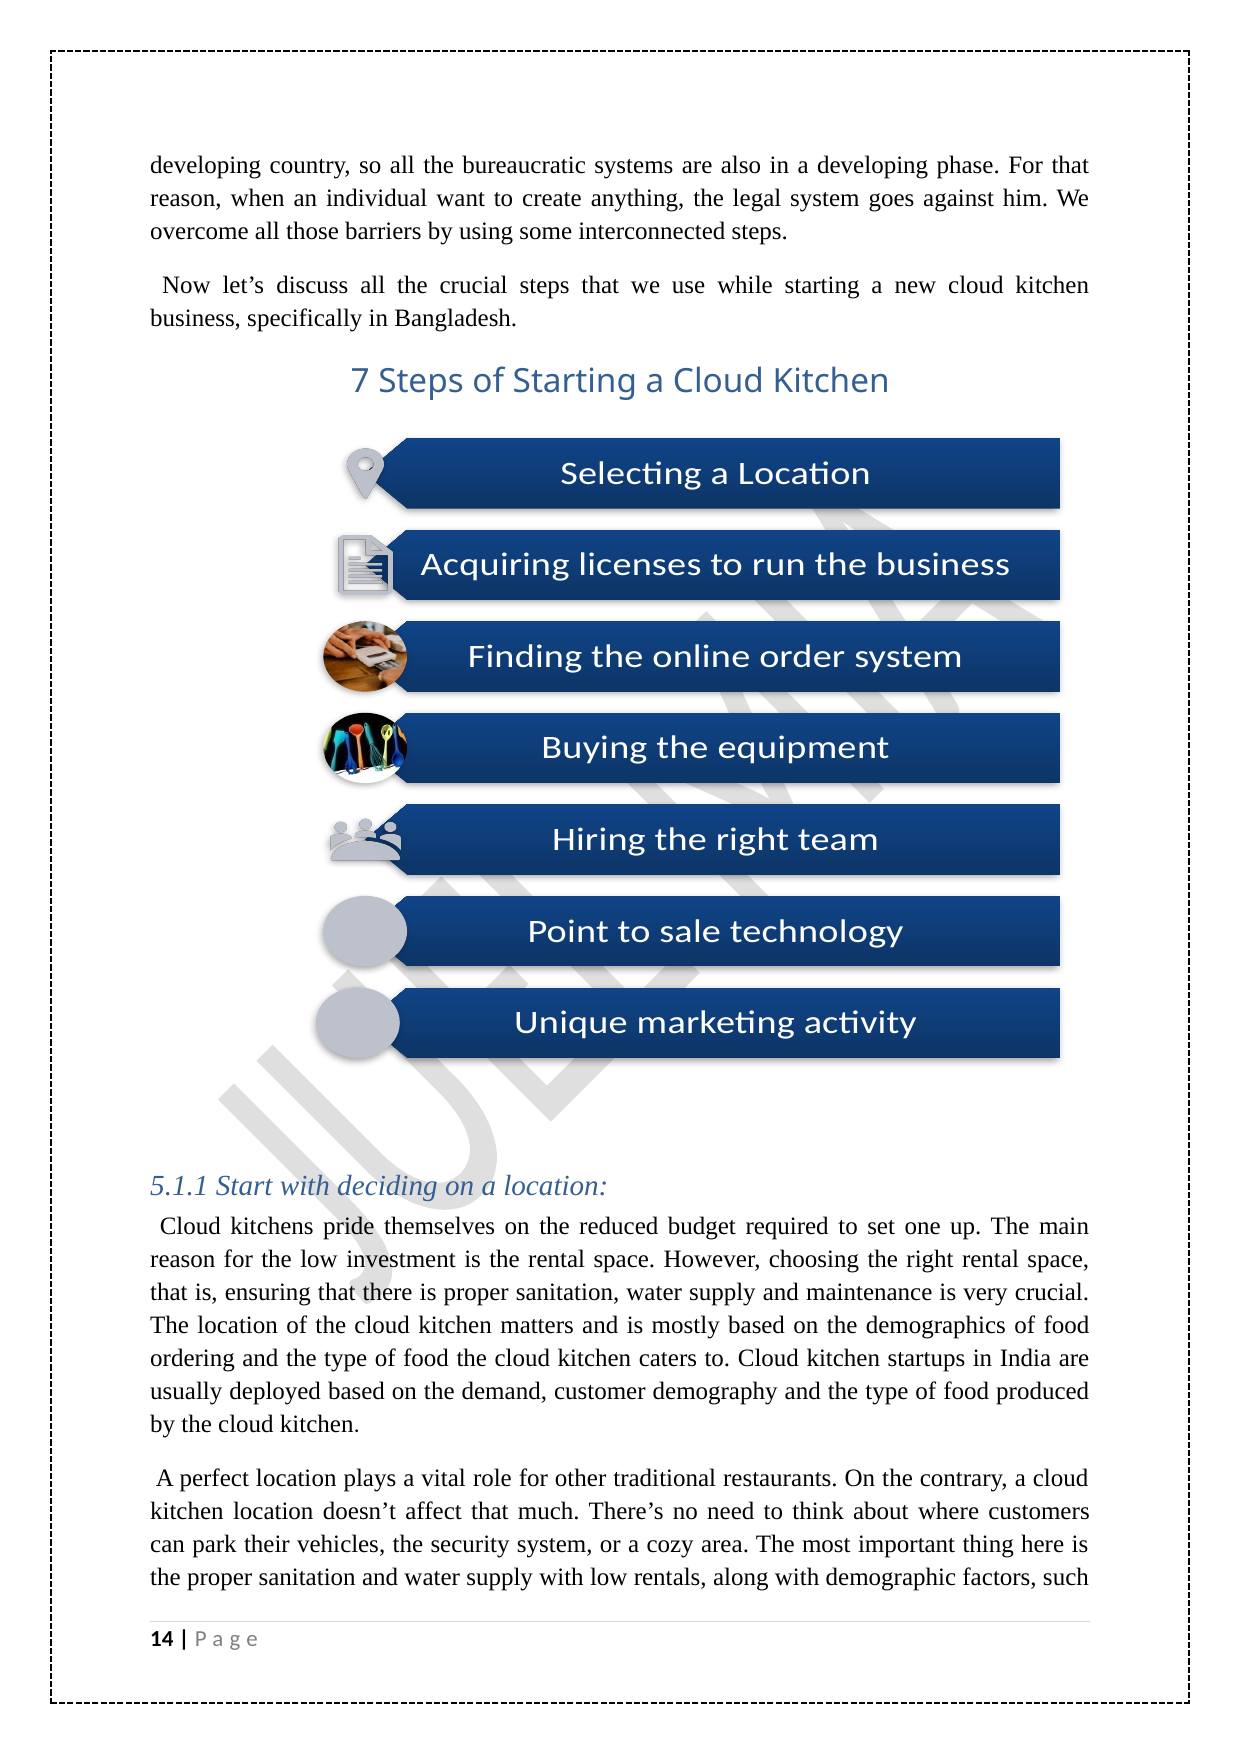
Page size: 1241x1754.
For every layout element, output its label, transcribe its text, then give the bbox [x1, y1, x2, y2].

picture [323, 804, 408, 875]
text Now let’s discuss all the crucial steps that we use while starting a new cloud kitchen business, specifically in Bangladesh. [150, 270, 1090, 332]
text Cloud kitchens pride themselves on the reduced budget required to set one up. The main reason for the low investment is the rental space. However, choosing the right rental space, that is, ensuring that there is proper sanitation, water supply and maintenance is very crucial. The location of the cloud kitchen matters and is mostly based on the demographics of food ordering and the type of food the cloud kitchen caters to. Cloud kitchen startups in India are usually deployed based on the demand, customer demography and the type of food produced by the cloud kitchen. [150, 1211, 1090, 1438]
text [150, 1463, 1090, 1591]
picture [323, 529, 408, 601]
picture [323, 712, 408, 784]
picture [323, 438, 408, 509]
text 7 Steps of Starting a Cloud Kitchen [150, 357, 1090, 402]
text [150, 150, 1090, 245]
subtitle 5.1.1 Start with deciding on a location: [150, 1168, 1090, 1202]
picture [323, 621, 408, 692]
